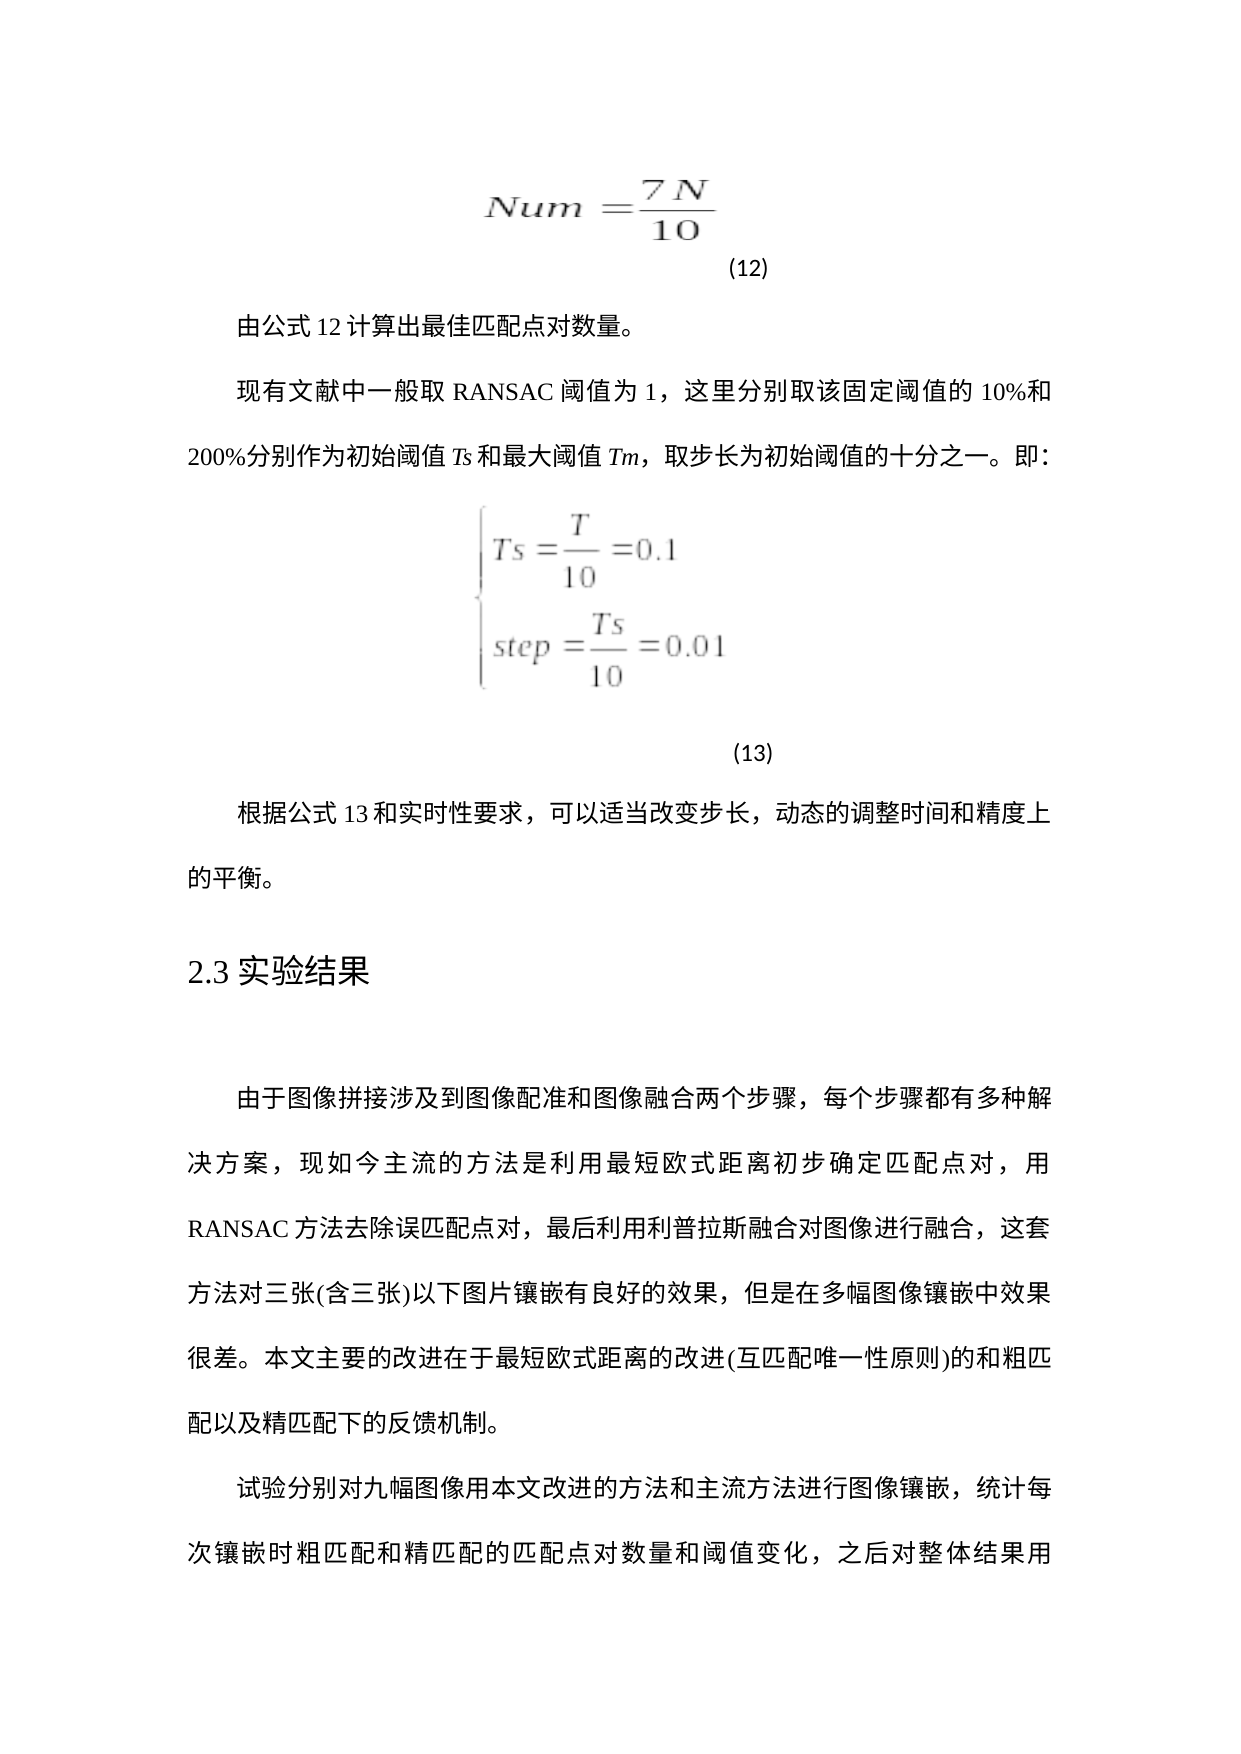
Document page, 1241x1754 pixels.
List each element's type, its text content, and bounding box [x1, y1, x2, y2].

subtitle 2.3 实验结果 [187, 937, 1053, 1002]
text 根据公式13和实时性要求，可以适当改变步长，动态的调整时间和精度上的平衡。 [187, 779, 1053, 909]
text 由于图像拼接涉及到图像配准和图像融合两个步骤，每个步骤都有多种解决方案，现如今主流的方法是利用最短欧式距离初步确定匹配点对，用RANSAC方法去除误匹配点对，最后利用利普拉斯融合对图像进行融合，这套方法对三张(含三张)以下图片镶嵌有良好的效果，但是在多幅图像镶嵌中效果很差。本文主要的改进在于最短欧式距离的改进(互匹配唯一性原则)的和粗匹配以及精匹配下的反馈机制。 [187, 1064, 1053, 1454]
text 现有文献中一般取RANSAC阈值为1，这里分别取该固定阈值的10%和200%分别作为初始阈值Ts和最大阈值Tm，取步长为初始阈值的十分之一。即： [187, 357, 1053, 487]
text (12) [187, 162, 1053, 292]
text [187, 1454, 1053, 1584]
text 由公式12计算出最佳匹配点对数量。 [187, 292, 1053, 357]
text (13) [187, 487, 1053, 779]
